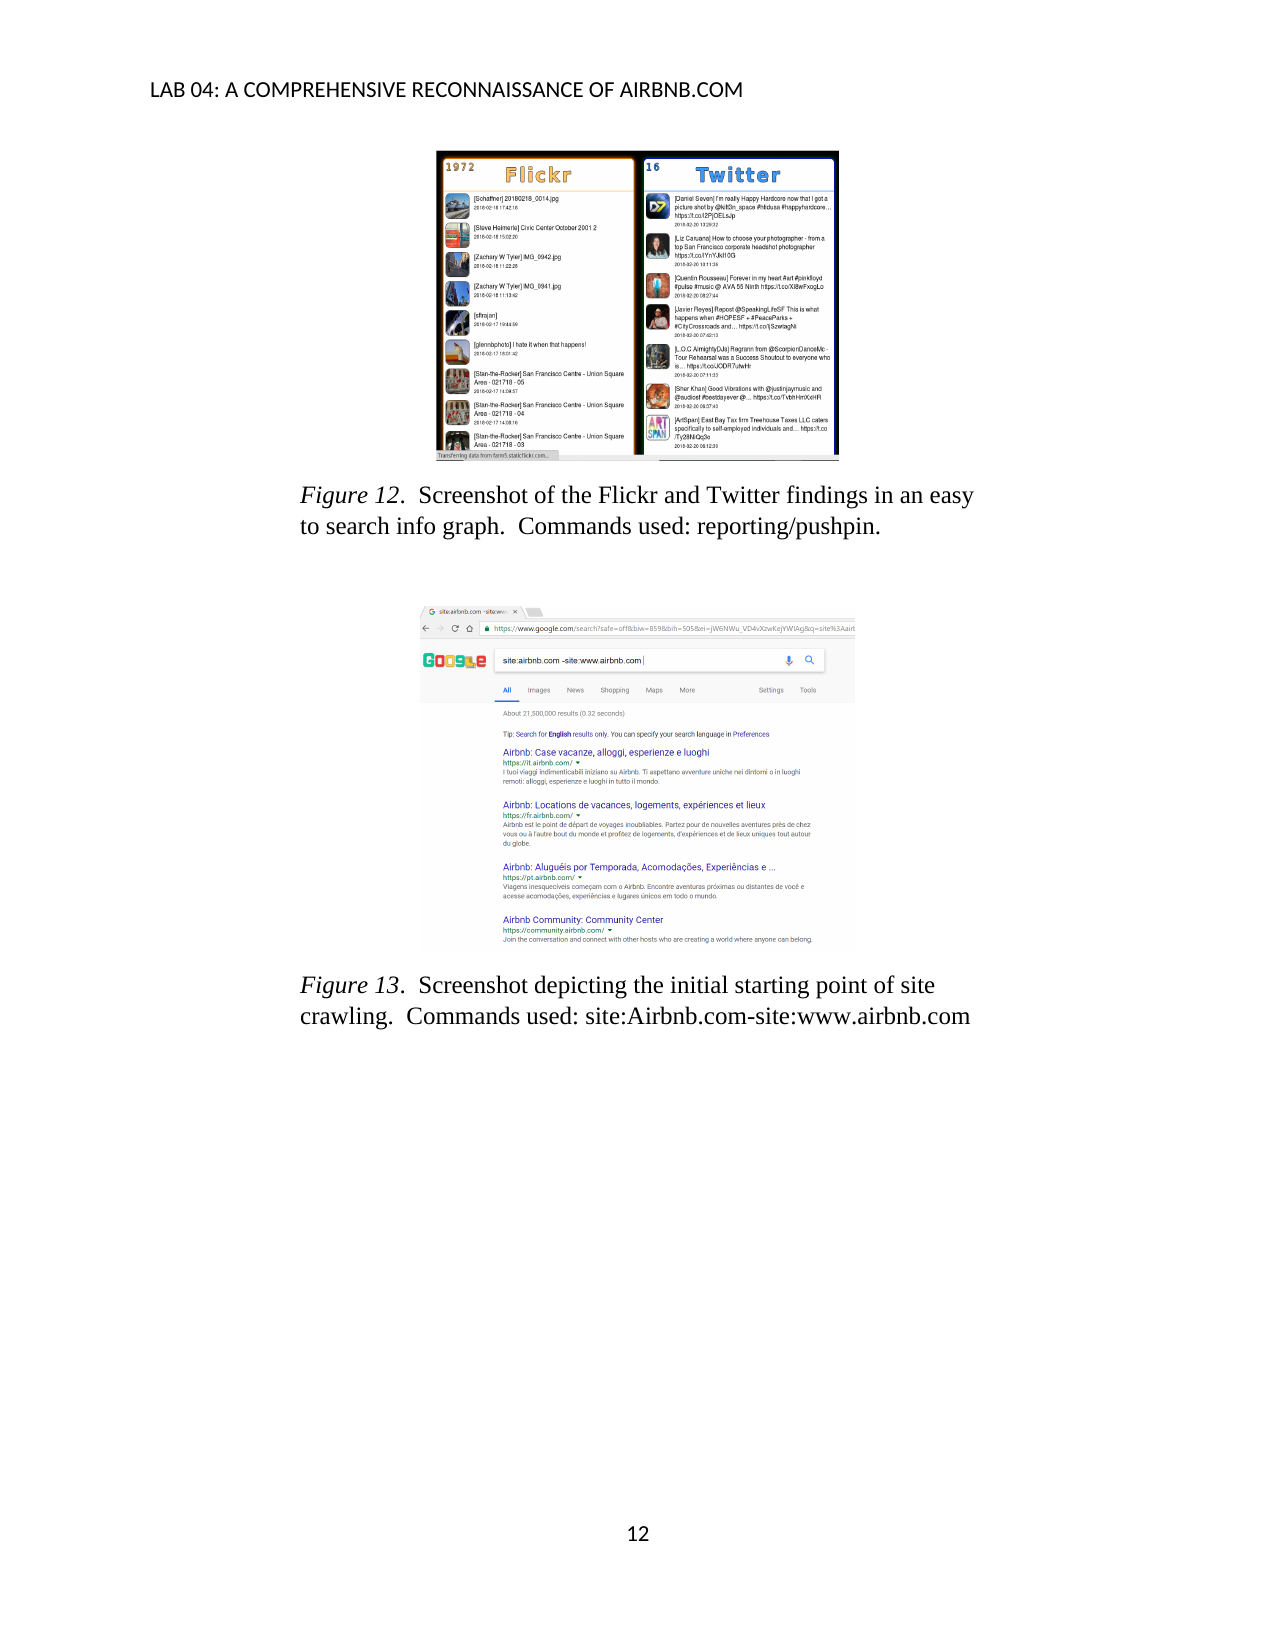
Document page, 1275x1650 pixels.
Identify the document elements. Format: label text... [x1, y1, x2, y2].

text Figure 13. Screenshot depicting the initial starting point of site crawling. Commands used: site:Airbnb.com-site:www.airbnb.com [300, 970, 975, 1029]
picture [436, 150, 839, 461]
picture [419, 606, 855, 951]
text Figure 12. Screenshot of the Flickr and Twitter findings in an easy to search info graph. Commands used: reporting/pushpin. [300, 480, 975, 539]
